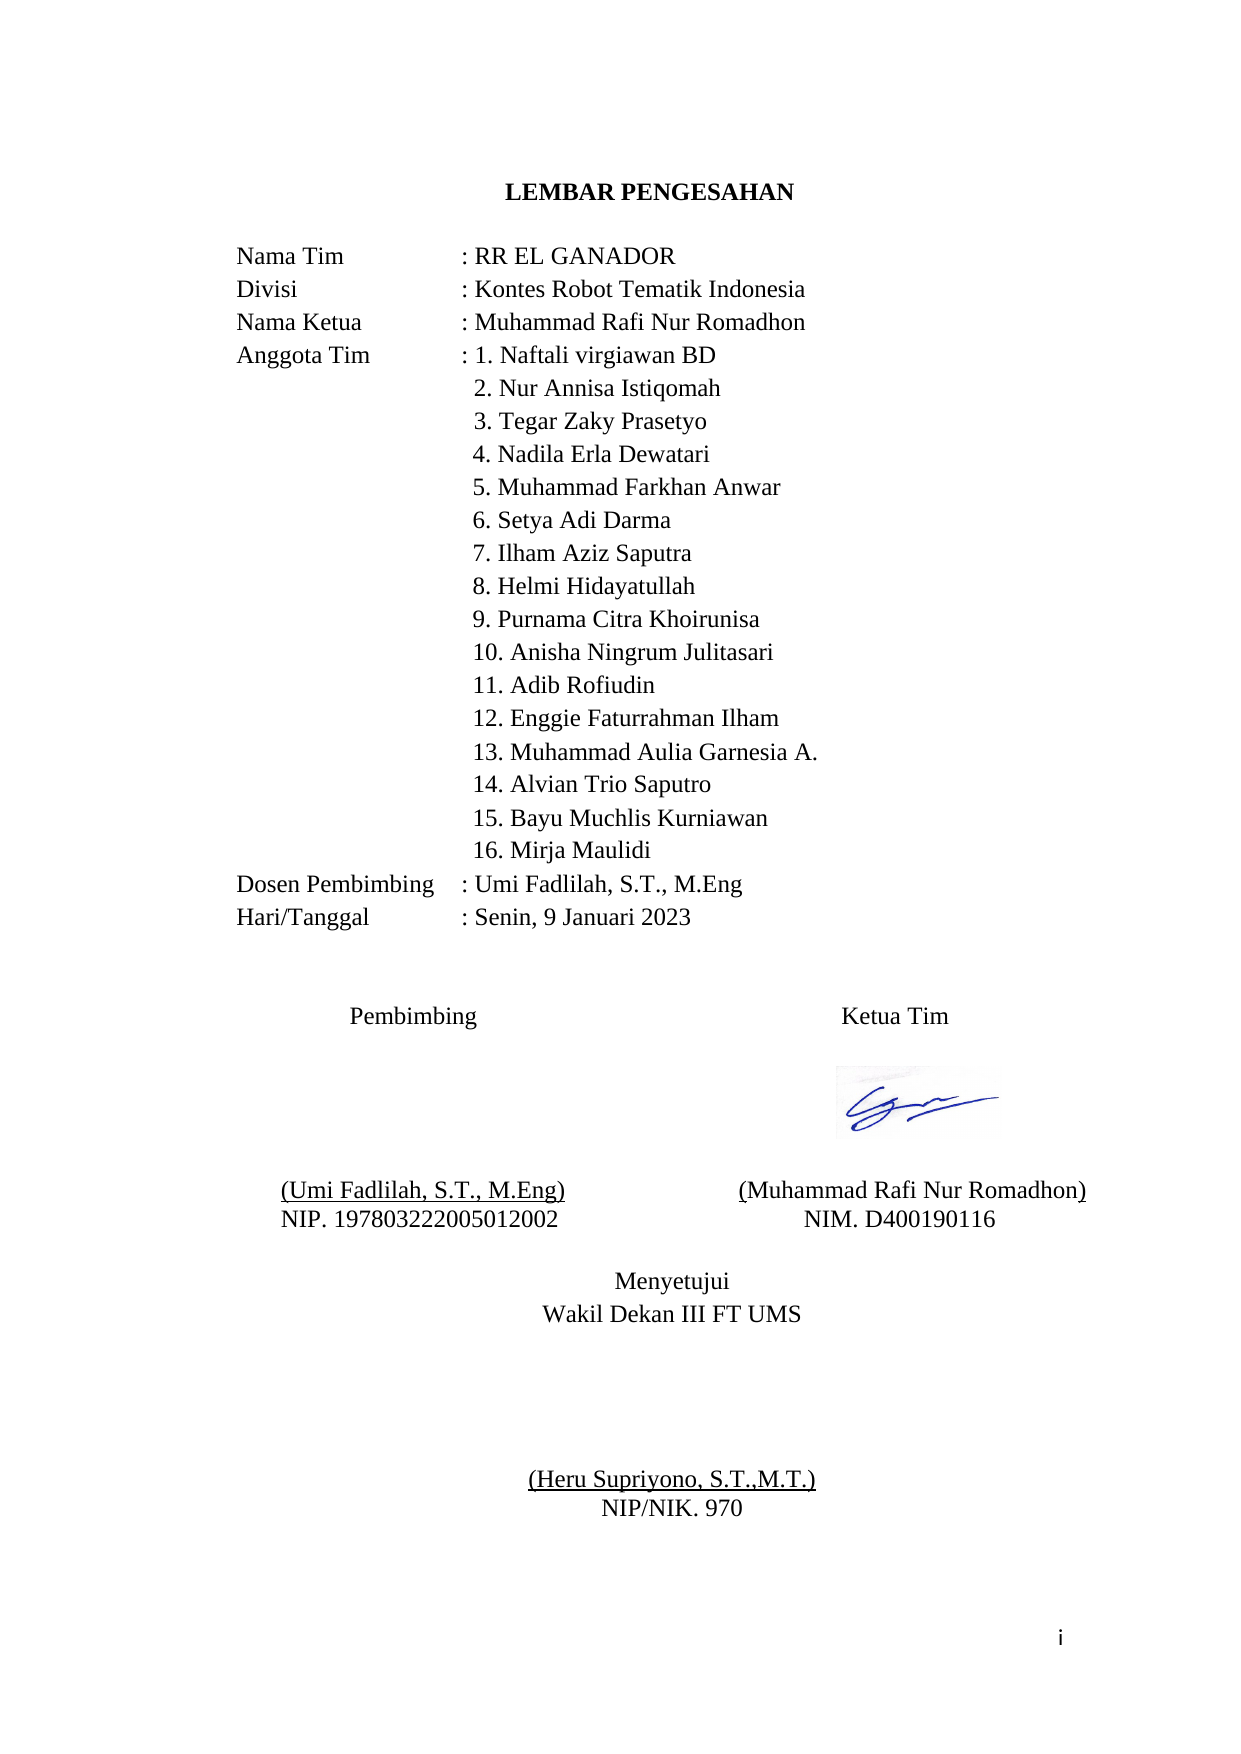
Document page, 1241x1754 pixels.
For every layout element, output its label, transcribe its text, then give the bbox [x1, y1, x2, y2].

text 6. Setya Adi Darma [472, 505, 1063, 534]
text 9. Purnama Citra Khoirunisa [472, 604, 1063, 633]
text 14. Alvian Trio Saputro [472, 769, 1063, 798]
text 13. Muhammad Aulia Garnesia A. [472, 737, 1063, 765]
text (Heru Supriyono, S.T.,M.T.) [236, 1464, 1107, 1493]
text Dosen Pembimbing : Umi Fadlilah, S.T., M.Eng [236, 869, 1063, 897]
text (Umi Fadlilah, S.T., M.Eng) (Muhammad Rafi Nur Romadhon) [236, 1176, 1107, 1204]
text 15. Bayu Muchlis Kurniawan [472, 803, 1063, 831]
text Anggota Tim : 1. Naftali virgiawan BD [236, 340, 1063, 369]
text Wakil Dekan III FT UMS [236, 1299, 1107, 1328]
text Nama Tim : RR EL GANADOR [236, 241, 1063, 270]
text 11. Adib Rofiudin [472, 671, 1063, 699]
text 2. Nur Annisa Istiqomah [236, 373, 1063, 402]
text NIP/NIK. 970 [236, 1493, 1107, 1522]
text Hari/Tanggal : Senin, 9 Januari 2023 [236, 902, 1063, 930]
text 10. Anisha Ningrum Julitasari [472, 637, 1063, 666]
text Nama Ketua : Muhammad Rafi Nur Romadhon [236, 307, 1063, 336]
text 12. Enggie Faturrahman Ilham [472, 703, 1063, 732]
text 5. Muhammad Farkhan Anwar [472, 472, 1063, 501]
text Pembimbing Ketua Tim [236, 1001, 1063, 1029]
text Divisi : Kontes Robot Tematik Indonesia [236, 274, 1063, 303]
text 3. Tegar Zaky Prasetyo [236, 406, 1063, 435]
subtitle LEMBAR PENGESAHAN [236, 177, 1063, 206]
text Menyetujui [236, 1266, 1107, 1295]
text 7. Ilham Aziz Saputra [472, 538, 1063, 567]
text 8. Helmi Hidayatullah [472, 571, 1063, 600]
text NIP. 197803222005012002 NIM. D400190116 [236, 1204, 1107, 1233]
text 4. Nadila Erla Dewatari [472, 439, 1063, 468]
text 16. Mirja Maulidi [472, 836, 1063, 864]
